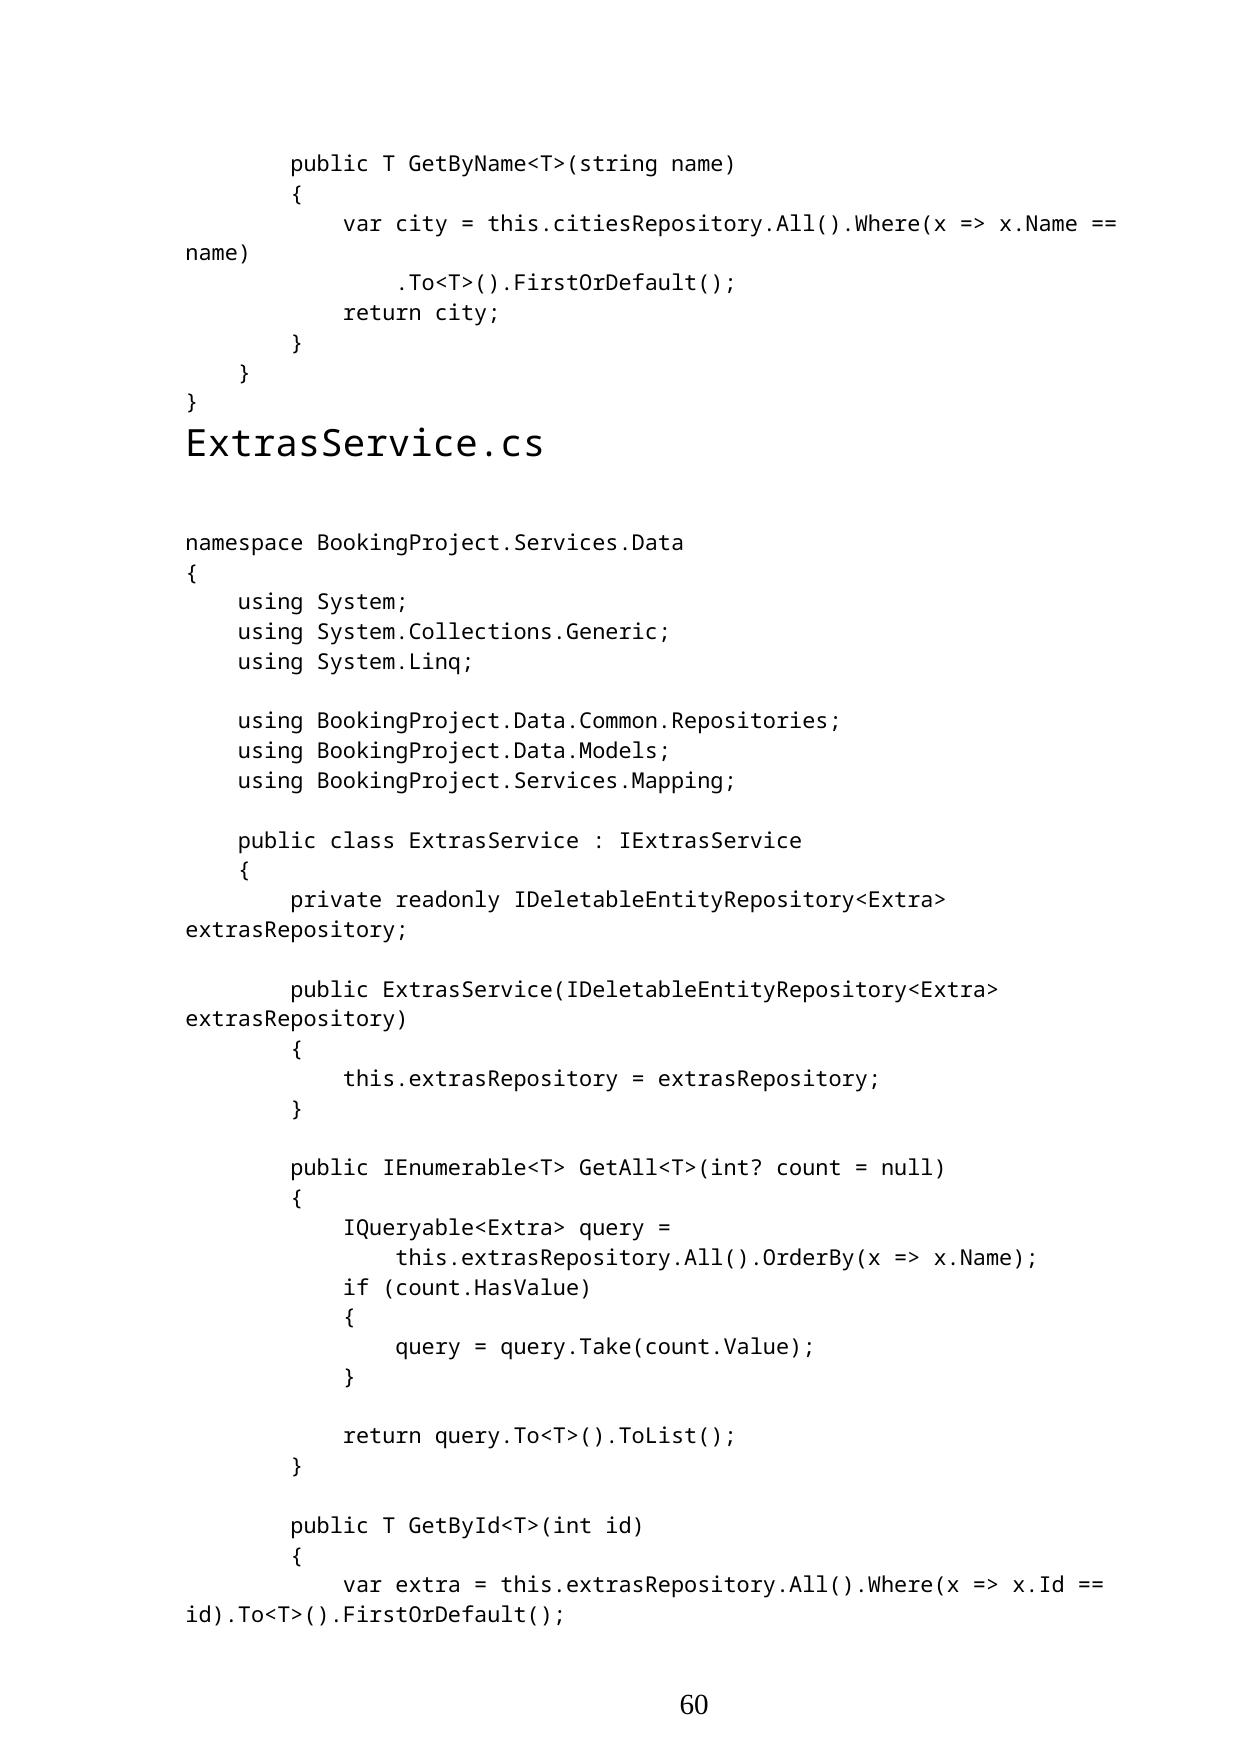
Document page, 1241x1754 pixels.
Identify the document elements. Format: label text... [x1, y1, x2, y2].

text using BookingProject.Services.Mapping; [185, 765, 1152, 795]
text } [185, 386, 1152, 416]
text IQueryable<Extra> query = [185, 1212, 1152, 1242]
text } [185, 327, 1152, 356]
text { [185, 1182, 1152, 1212]
text } [185, 356, 1152, 386]
text } [185, 1093, 1152, 1122]
text var city = this.citiesRepository.All().Where(x => x.Name == name) [185, 207, 1152, 267]
text query = query.Take(count.Value); [185, 1331, 1152, 1361]
text public IEnumerable<T> GetAll<T>(int? count = null) [185, 1152, 1152, 1182]
text { [185, 1301, 1152, 1331]
text public T GetById<T>(int id) [185, 1510, 1152, 1539]
text var extra = this.extrasRepository.All().Where(x => x.Id == id).To<T>().FirstOrDefault(); [185, 1569, 1152, 1629]
text { [185, 1539, 1152, 1569]
text } [185, 1450, 1152, 1480]
text using BookingProject.Data.Models; [185, 735, 1152, 765]
text { [185, 1033, 1152, 1063]
text ExtrasService.cs [185, 416, 1152, 467]
text { [185, 854, 1152, 884]
text this.extrasRepository = extrasRepository; [185, 1063, 1152, 1093]
text { [185, 178, 1152, 207]
text return query.To<T>().ToList(); [185, 1420, 1152, 1450]
text using System; [185, 586, 1152, 616]
text using System.Linq; [185, 646, 1152, 676]
text public T GetByName<T>(string name) [185, 148, 1152, 178]
text { [185, 556, 1152, 586]
text .To<T>().FirstOrDefault(); [185, 267, 1152, 297]
text if (count.HasValue) [185, 1271, 1152, 1301]
text private readonly IDeletableEntityRepository<Extra> extrasRepository; [185, 884, 1152, 944]
text using System.Collections.Generic; [185, 616, 1152, 646]
text this.extrasRepository.All().OrderBy(x => x.Name); [185, 1242, 1152, 1271]
text public ExtrasService(IDeletableEntityRepository<Extra> extrasRepository) [185, 973, 1152, 1033]
text namespace BookingProject.Services.Data [185, 527, 1152, 556]
text } [185, 1361, 1152, 1391]
text return city; [185, 297, 1152, 327]
text public class ExtrasService : IExtrasService [185, 824, 1152, 854]
text using BookingProject.Data.Common.Repositories; [185, 705, 1152, 735]
